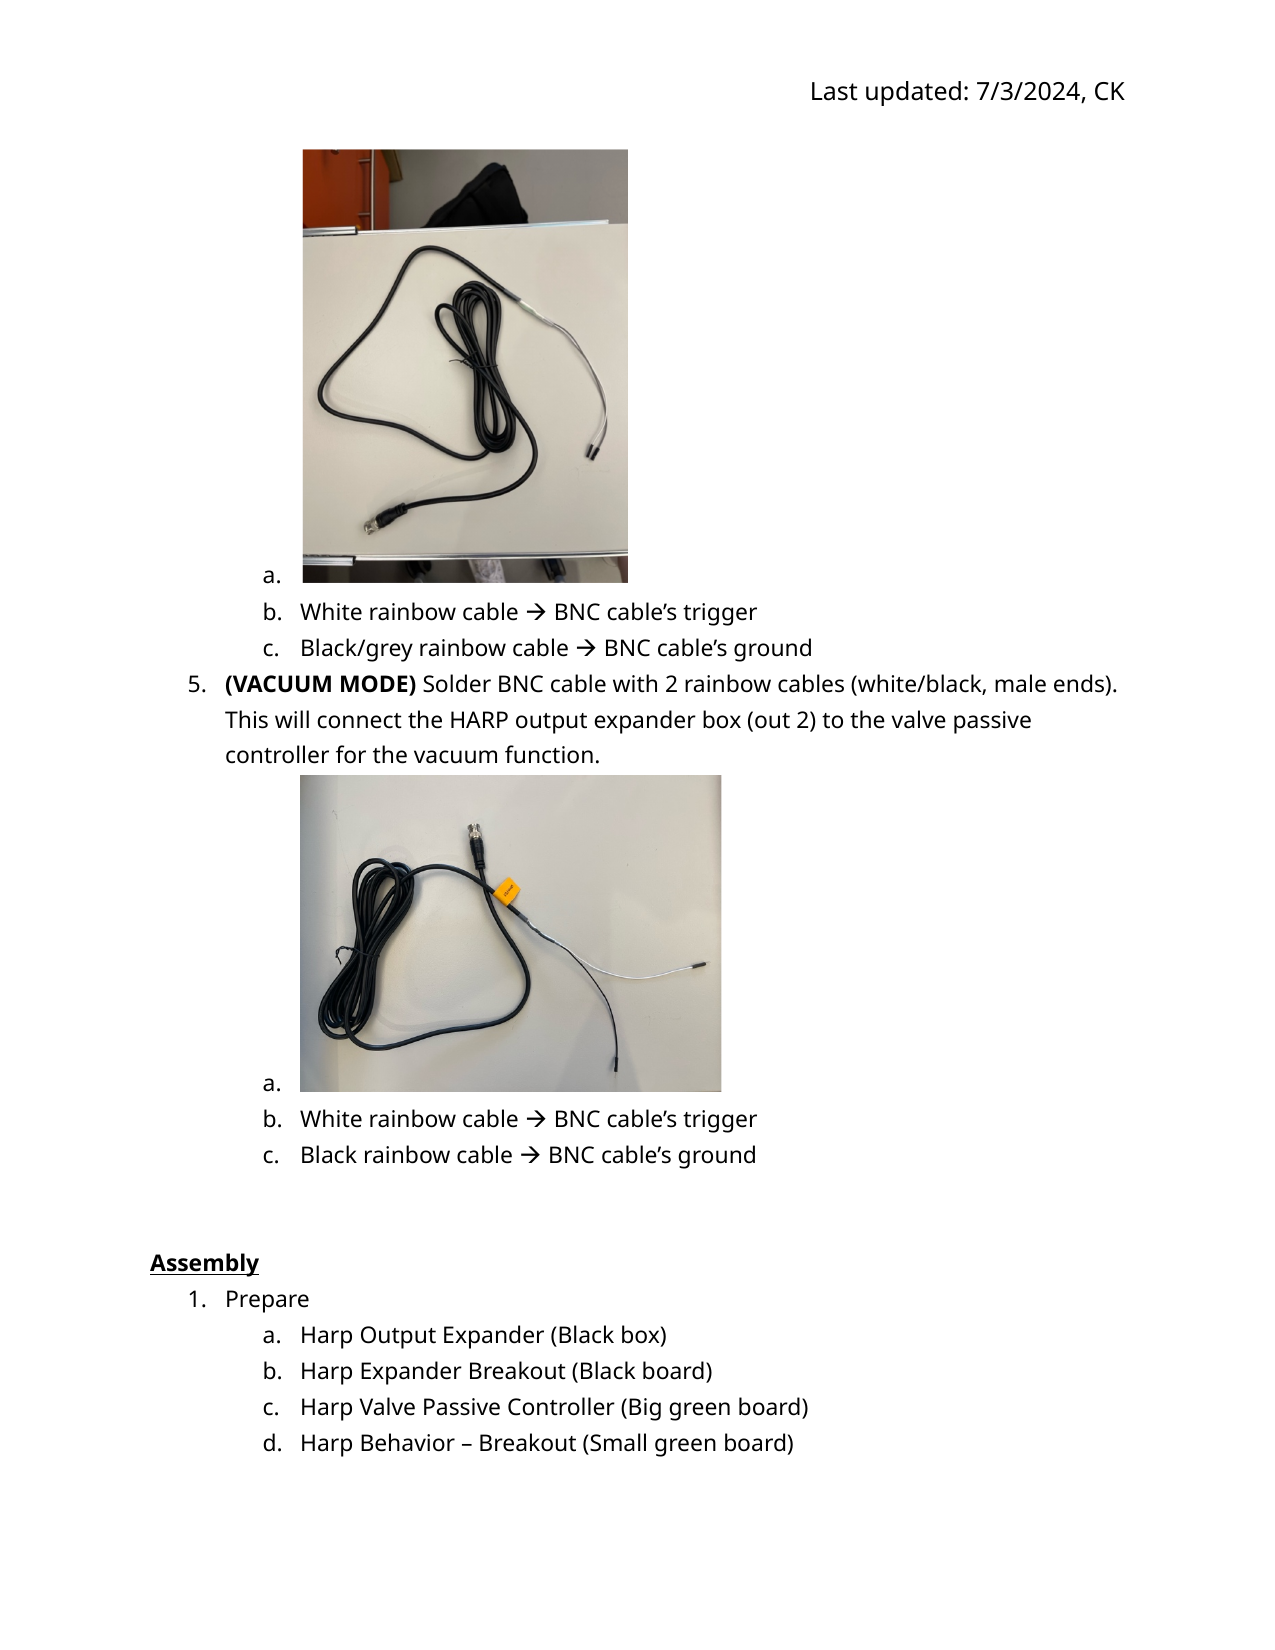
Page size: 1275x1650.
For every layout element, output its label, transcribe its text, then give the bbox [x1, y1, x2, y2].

list Harp Valve Passive Controller (Big green board) [262, 1391, 1125, 1422]
list (VACUUM MODE) Solder BNC cable with 2 rainbow cables (white/black, male ends). This will connect the HARP output expander box (out 2) to the valve passive controller for the vacuum function. [187, 668, 1125, 771]
list Black rainbow cable BNC cable’s ground [262, 1139, 1125, 1171]
text Assembly [150, 1247, 1125, 1278]
picture [300, 775, 722, 1092]
list Harp Behavior – Breakout (Small green board) [262, 1427, 1125, 1458]
list Harp Output Expander (Black box) [262, 1319, 1125, 1350]
list White rainbow cable BNC cable’s trigger [262, 1103, 1125, 1134]
picture [303, 150, 628, 582]
list Black/grey rainbow cable BNC cable’s ground [262, 632, 1125, 663]
list Prepare [187, 1283, 1125, 1314]
list Harp Expander Breakout (Black board) [262, 1355, 1125, 1386]
list White rainbow cable BNC cable’s trigger [262, 596, 1125, 627]
